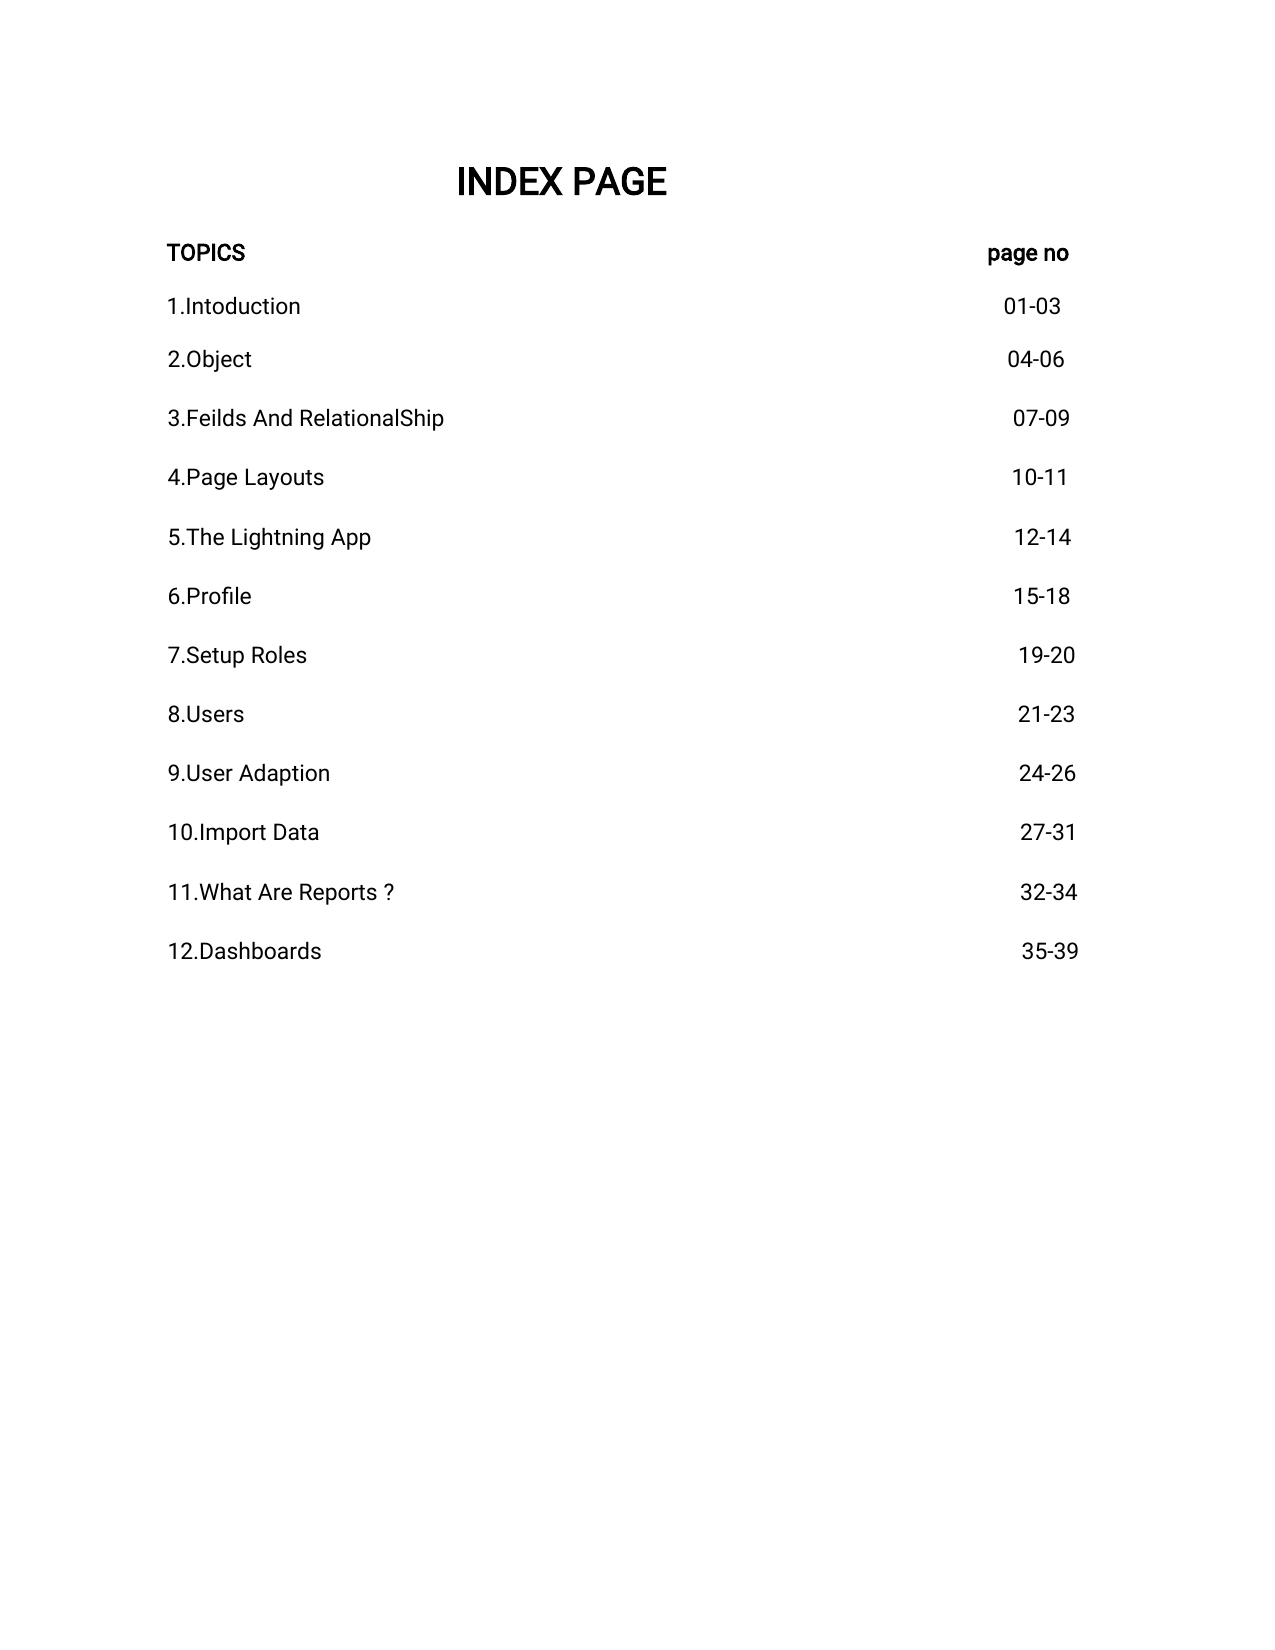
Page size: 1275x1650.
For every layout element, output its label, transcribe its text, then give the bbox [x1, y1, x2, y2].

table_cell 4.Page Layouts [162, 450, 735, 509]
table_cell 07-09 [735, 391, 1084, 450]
text TOPICS page no [166, 239, 1087, 266]
table_cell 7.Setup Roles [162, 628, 735, 687]
table_cell 9.User Adaption [162, 746, 735, 805]
table_cell 32-34 [735, 864, 1084, 923]
table_cell 12.Dashboards [162, 923, 735, 967]
table_cell 12-14 [735, 509, 1084, 568]
table_cell 6.Proﬁle [162, 568, 735, 627]
table_cell 27-31 [735, 805, 1084, 864]
table_cell 35-39 [735, 923, 1084, 967]
table_header 04-06 [735, 347, 1084, 391]
table_cell 21-23 [735, 687, 1084, 746]
table_cell 24-26 [735, 746, 1084, 805]
table_cell 10-11 [735, 450, 1084, 509]
text 1.Intoduction 01-03 [166, 293, 1087, 320]
table_cell 5.The Lightning App [162, 509, 735, 568]
table_cell 3.Feilds And RelationalShip [162, 391, 735, 450]
table_cell 19-20 [735, 628, 1084, 687]
table_cell 15-18 [735, 568, 1084, 627]
table_cell 11.What Are Reports ? [162, 864, 735, 923]
subtitle INDEX PAGE [456, 159, 1125, 203]
table_cell 8.Users [162, 687, 735, 746]
table_header 2.Object [162, 347, 735, 391]
table_cell 10.Import Data [162, 805, 735, 864]
